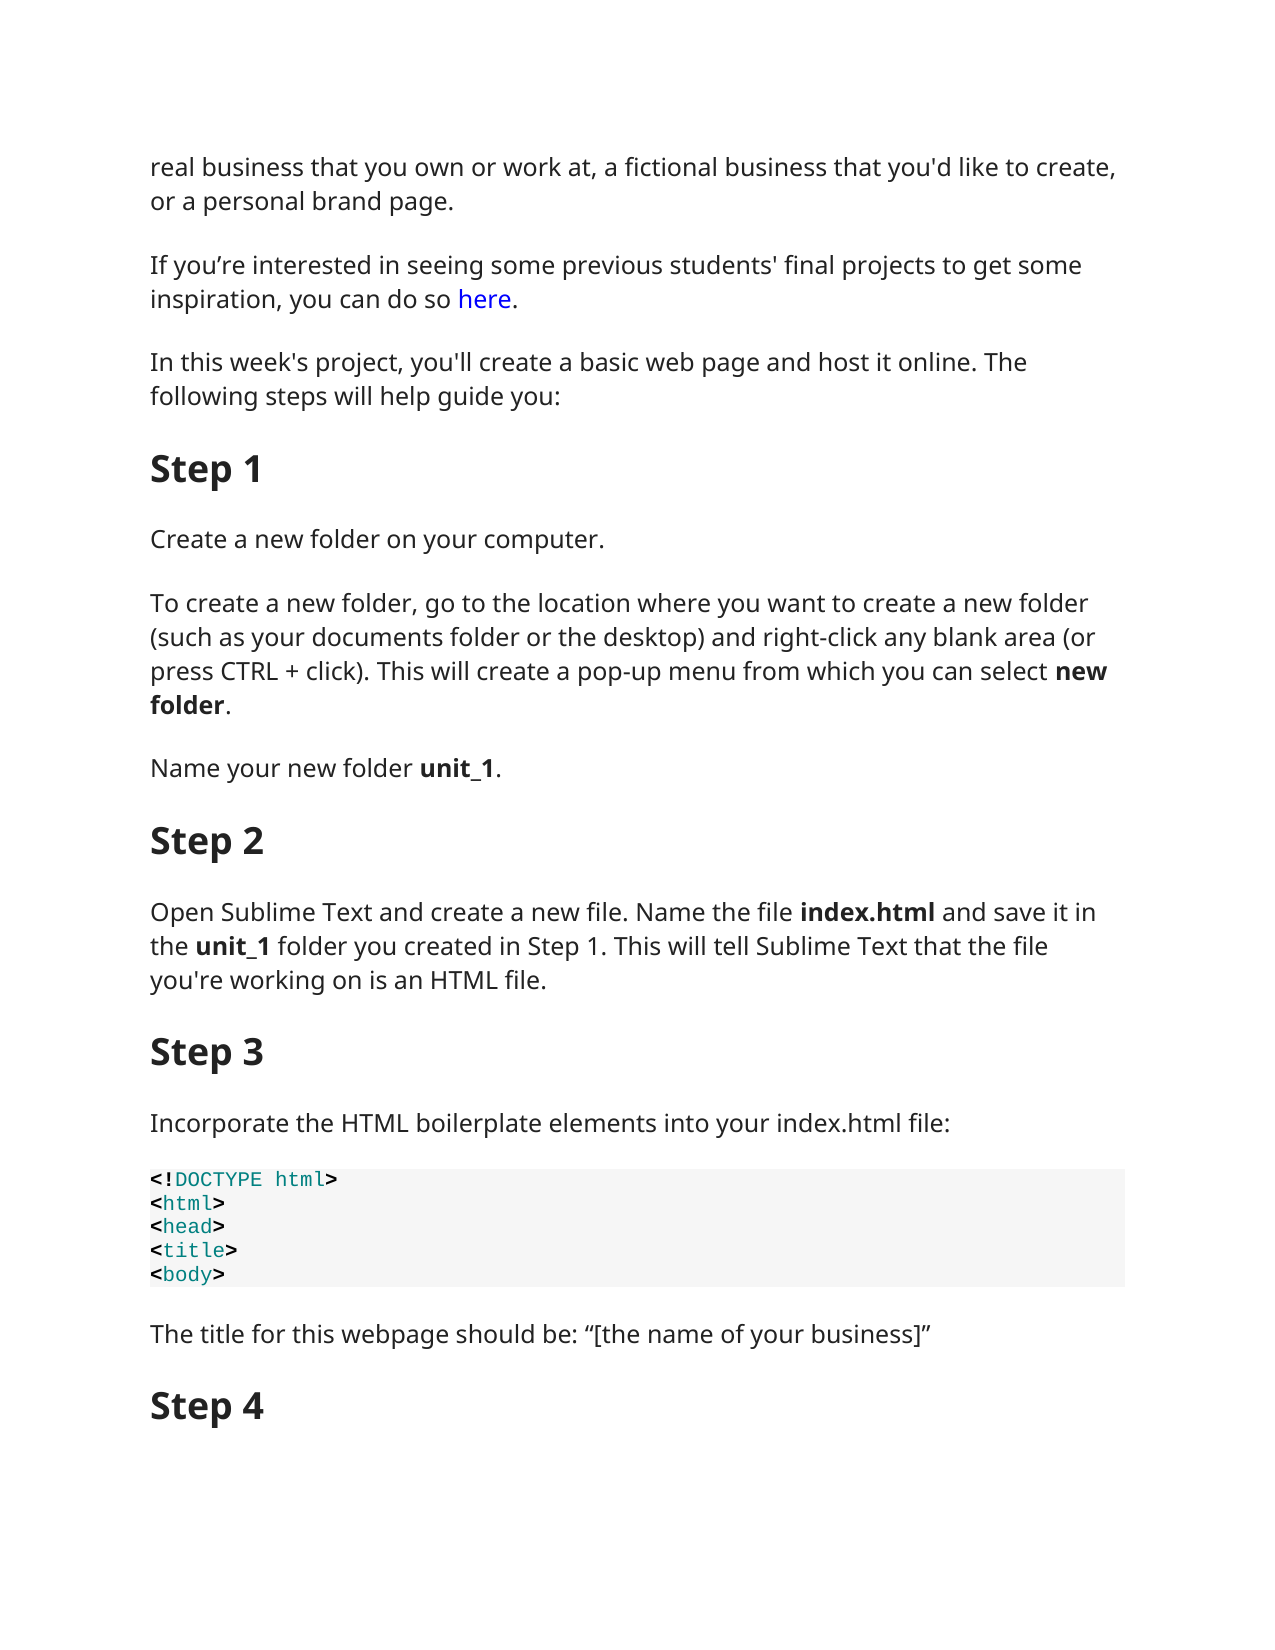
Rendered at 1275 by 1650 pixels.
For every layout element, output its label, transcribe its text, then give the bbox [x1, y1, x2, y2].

text Open Sublime Text and create a new file. Name the file index.html and save it in the unit_1 folder you created in Step 1. This will tell Sublime Text that the file you're working on is an HTML file. [150, 894, 1125, 996]
text Incorporate the HTML boilerplate elements into your index.html file: [150, 1106, 1125, 1140]
text <!DOCTYPE html> [150, 1169, 1125, 1193]
subtitle Step 2 [150, 814, 1125, 865]
text Name your new folder unit_1. [150, 751, 1125, 785]
text <html> [150, 1193, 1125, 1216]
subtitle Step 3 [150, 1026, 1125, 1077]
text <title> [150, 1240, 1125, 1263]
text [150, 150, 1125, 218]
text <head> [150, 1216, 1125, 1240]
text To create a new folder, go to the location where you want to create a new folder (such as your documents folder or the desktop) and right-click any blank area (or press CTRL + click). This will create a pop-up menu from which you can select new folder. [150, 585, 1125, 722]
text If you’re interested in seeing some previous students' final projects to get some inspiration, you can do so here. [150, 247, 1125, 315]
text In this week's project, you'll create a basic web page and host it online. The following steps will help guide you: [150, 344, 1125, 413]
subtitle Step 1 [150, 442, 1125, 493]
subtitle Step 4 [150, 1379, 1125, 1431]
text Create a new folder on your computer. [150, 522, 1125, 556]
text <body> [150, 1263, 1125, 1287]
text The title for this webpage should be: “[the name of your business]” [150, 1316, 1125, 1350]
